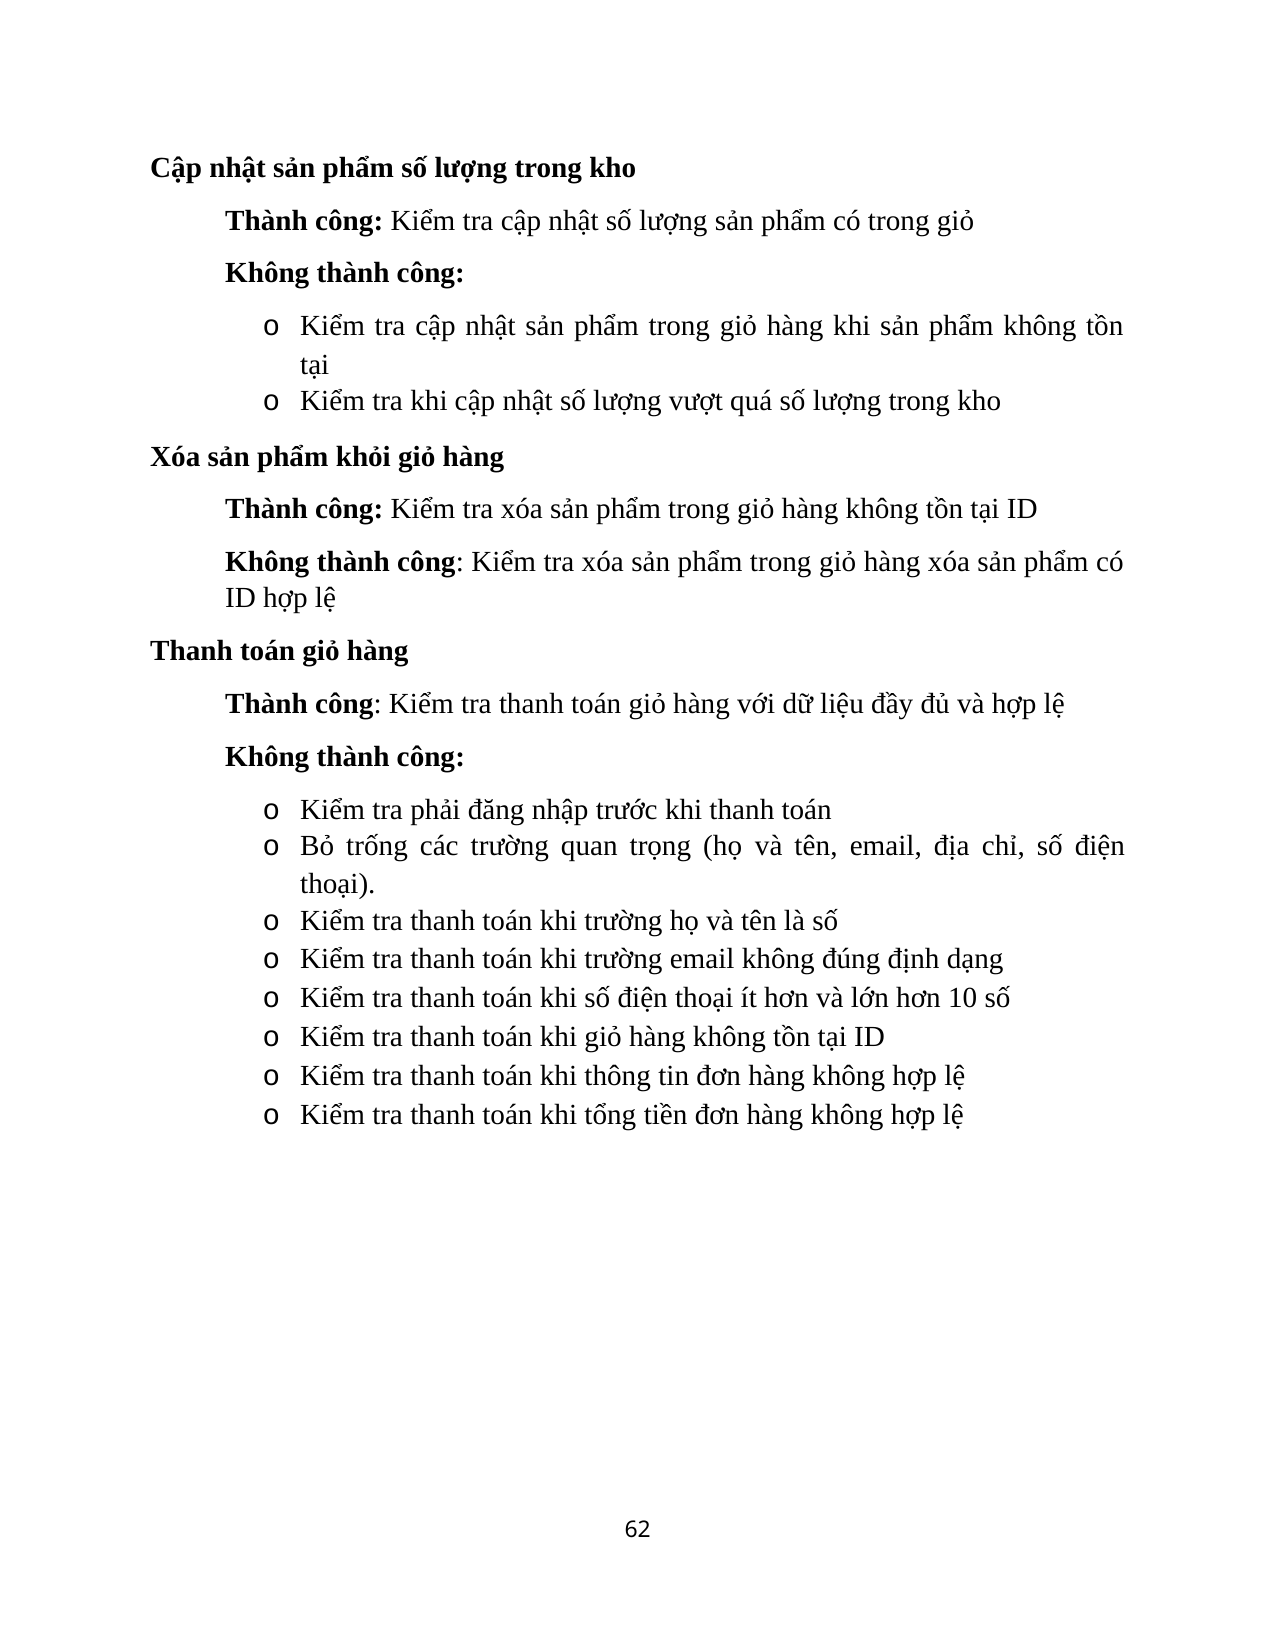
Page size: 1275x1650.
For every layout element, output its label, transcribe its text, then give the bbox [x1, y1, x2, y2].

text Cập nhật sản phẩm số lượng trong kho [150, 150, 1125, 183]
list Kiểm tra thanh toán khi giỏ hàng không tồn tại ID [262, 1019, 1125, 1055]
list Kiểm tra khi cập nhật số lượng vượt quá số lượng trong kho [262, 383, 1125, 419]
text Thành công: Kiểm tra xóa sản phẩm trong giỏ hàng không tồn tại ID [225, 492, 1125, 525]
text Thanh toán giỏ hàng [150, 633, 1125, 667]
text Thành công: Kiểm tra thanh toán giỏ hàng với dữ liệu đầy đủ và hợp lệ [225, 686, 1125, 720]
list Kiểm tra cập nhật sản phẩm trong giỏ hàng khi sản phẩm không tồn tại [262, 308, 1125, 381]
text Xóa sản phẩm khỏi giỏ hàng [150, 439, 1125, 472]
text Không thành công: [150, 739, 1125, 772]
list Kiểm tra thanh toán khi trường email không đúng định dạng [262, 941, 1125, 977]
list Bỏ trống các trường quan trọng (họ và tên, email, địa chỉ, số điện thoại). [262, 828, 1125, 900]
list Kiểm tra thanh toán khi tổng tiền đơn hàng không hợp lệ [262, 1097, 1125, 1133]
list Kiểm tra thanh toán khi trường họ và tên là số [262, 903, 1125, 939]
text Thành công: Kiểm tra cập nhật số lượng sản phẩm có trong giỏ [225, 203, 1125, 236]
list Kiểm tra thanh toán khi thông tin đơn hàng không hợp lệ [262, 1058, 1125, 1094]
text Không thành công: Kiểm tra xóa sản phẩm trong giỏ hàng xóa sản phẩm có ID hợp lệ [225, 544, 1125, 614]
text Không thành công: [225, 256, 1125, 289]
list Kiểm tra phải đăng nhập trước khi thanh toán [262, 792, 1125, 828]
list Kiểm tra thanh toán khi số điện thoại ít hơn và lớn hơn 10 số [262, 980, 1125, 1016]
